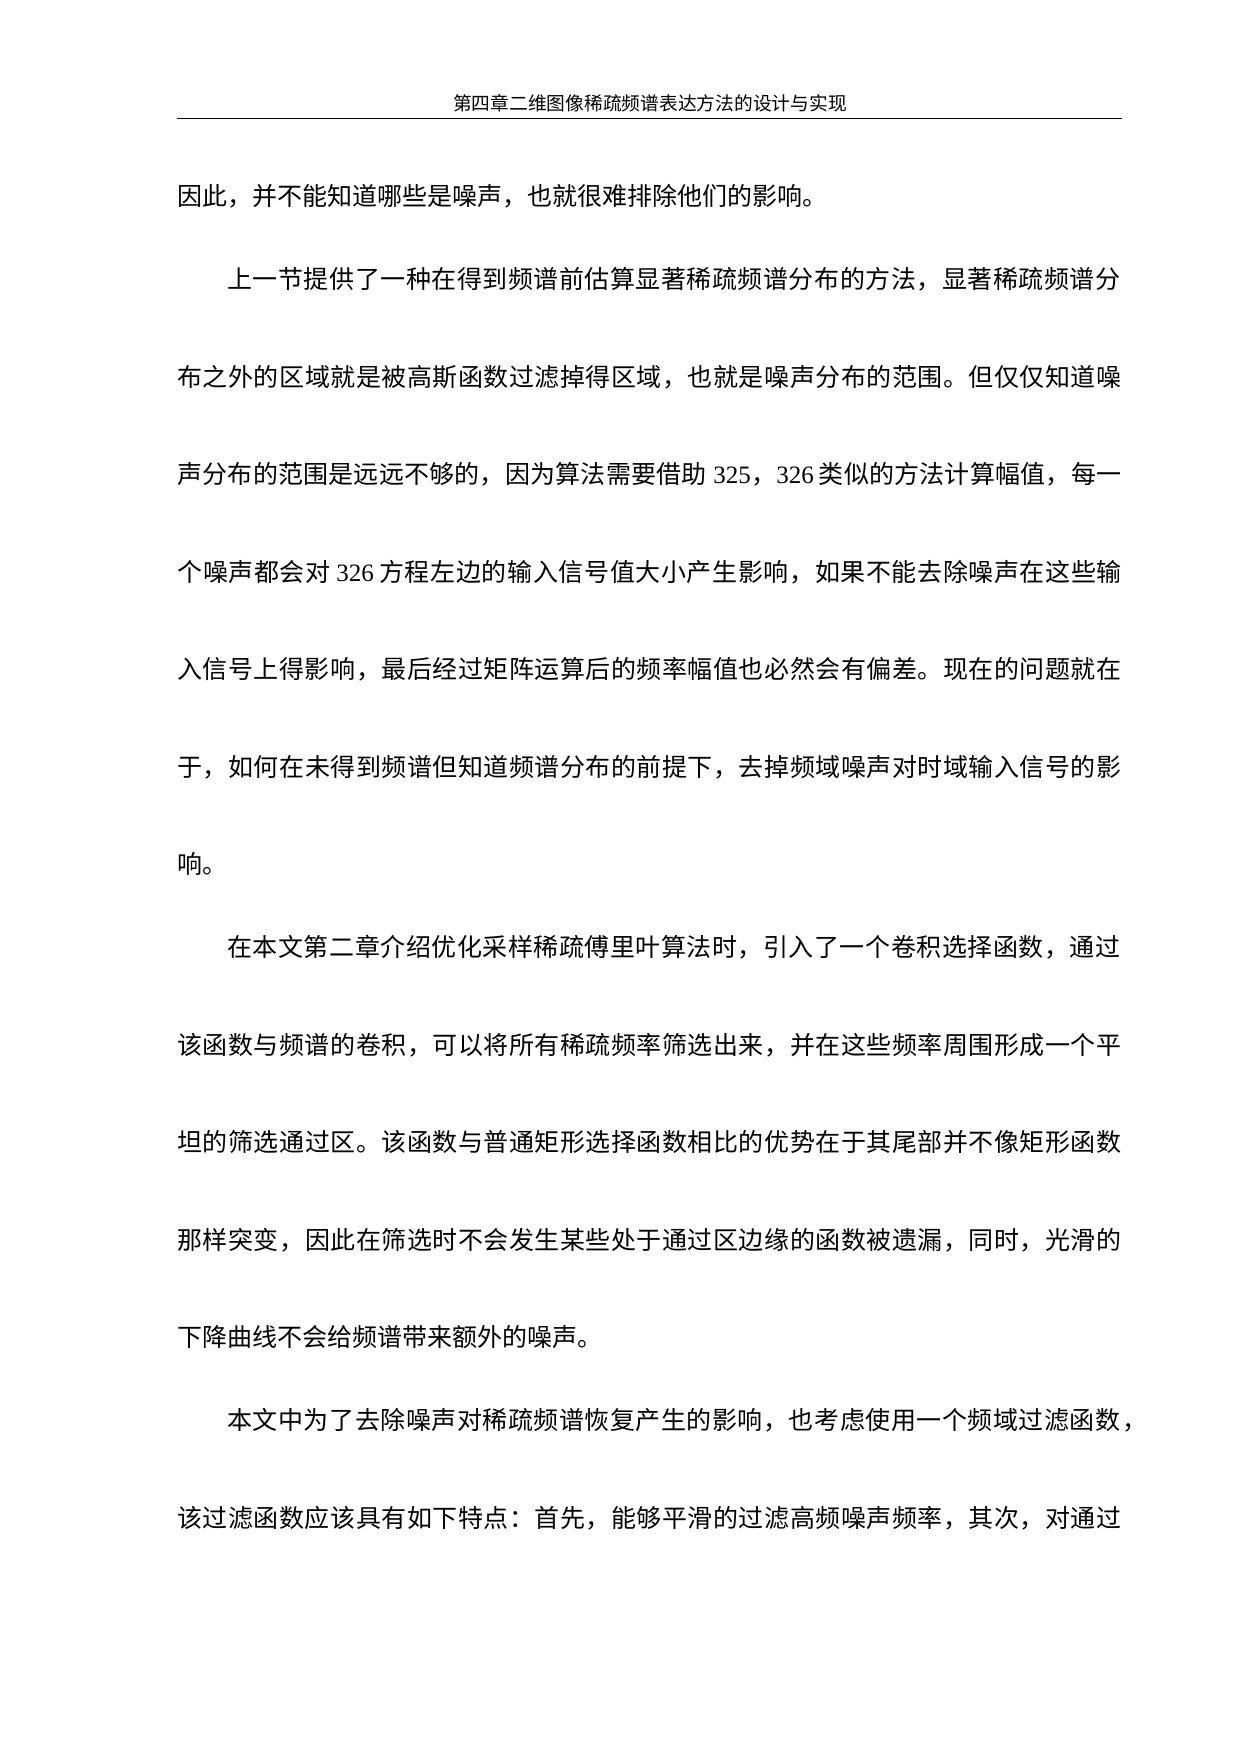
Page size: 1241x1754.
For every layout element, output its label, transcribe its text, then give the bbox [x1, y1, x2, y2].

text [177, 1386, 1122, 1549]
text 上一节提供了一种在得到频谱前估算显著稀疏频谱分布的方法，显著稀疏频谱分布之外的区域就是被高斯函数过滤掉得区域，也就是噪声分布的范围。但仅仅知道噪声分布的范围是远远不够的，因为算法需要借助，类似的方法计算幅值，每一个噪声都会对方程左边的输入信号值大小产生影响，如果不能去除噪声在这些输入信号上得影响，最后经过矩阵运算后的频率幅值也必然会有偏差。现在的问题就在于，如何在未得到频谱但知道频谱分布的前提下，去掉频域噪声对时域输入信号的影响。 [177, 245, 1122, 895]
text 在本文第二章介绍优化采样稀疏傅里叶算法时，引入了一个卷积选择函数，通过该函数与频谱的卷积，可以将所有稀疏频率筛选出来，并在这些频率周围形成一个平坦的筛选通过区。该函数与普通矩形选择函数相比的优势在于其尾部并不像矩形函数那样突变，因此在筛选时不会发生某些处于通过区边缘的函数被遗漏，同时，光滑的下降曲线不会给频谱带来额外的噪声。 [177, 913, 1122, 1368]
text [177, 162, 1122, 227]
